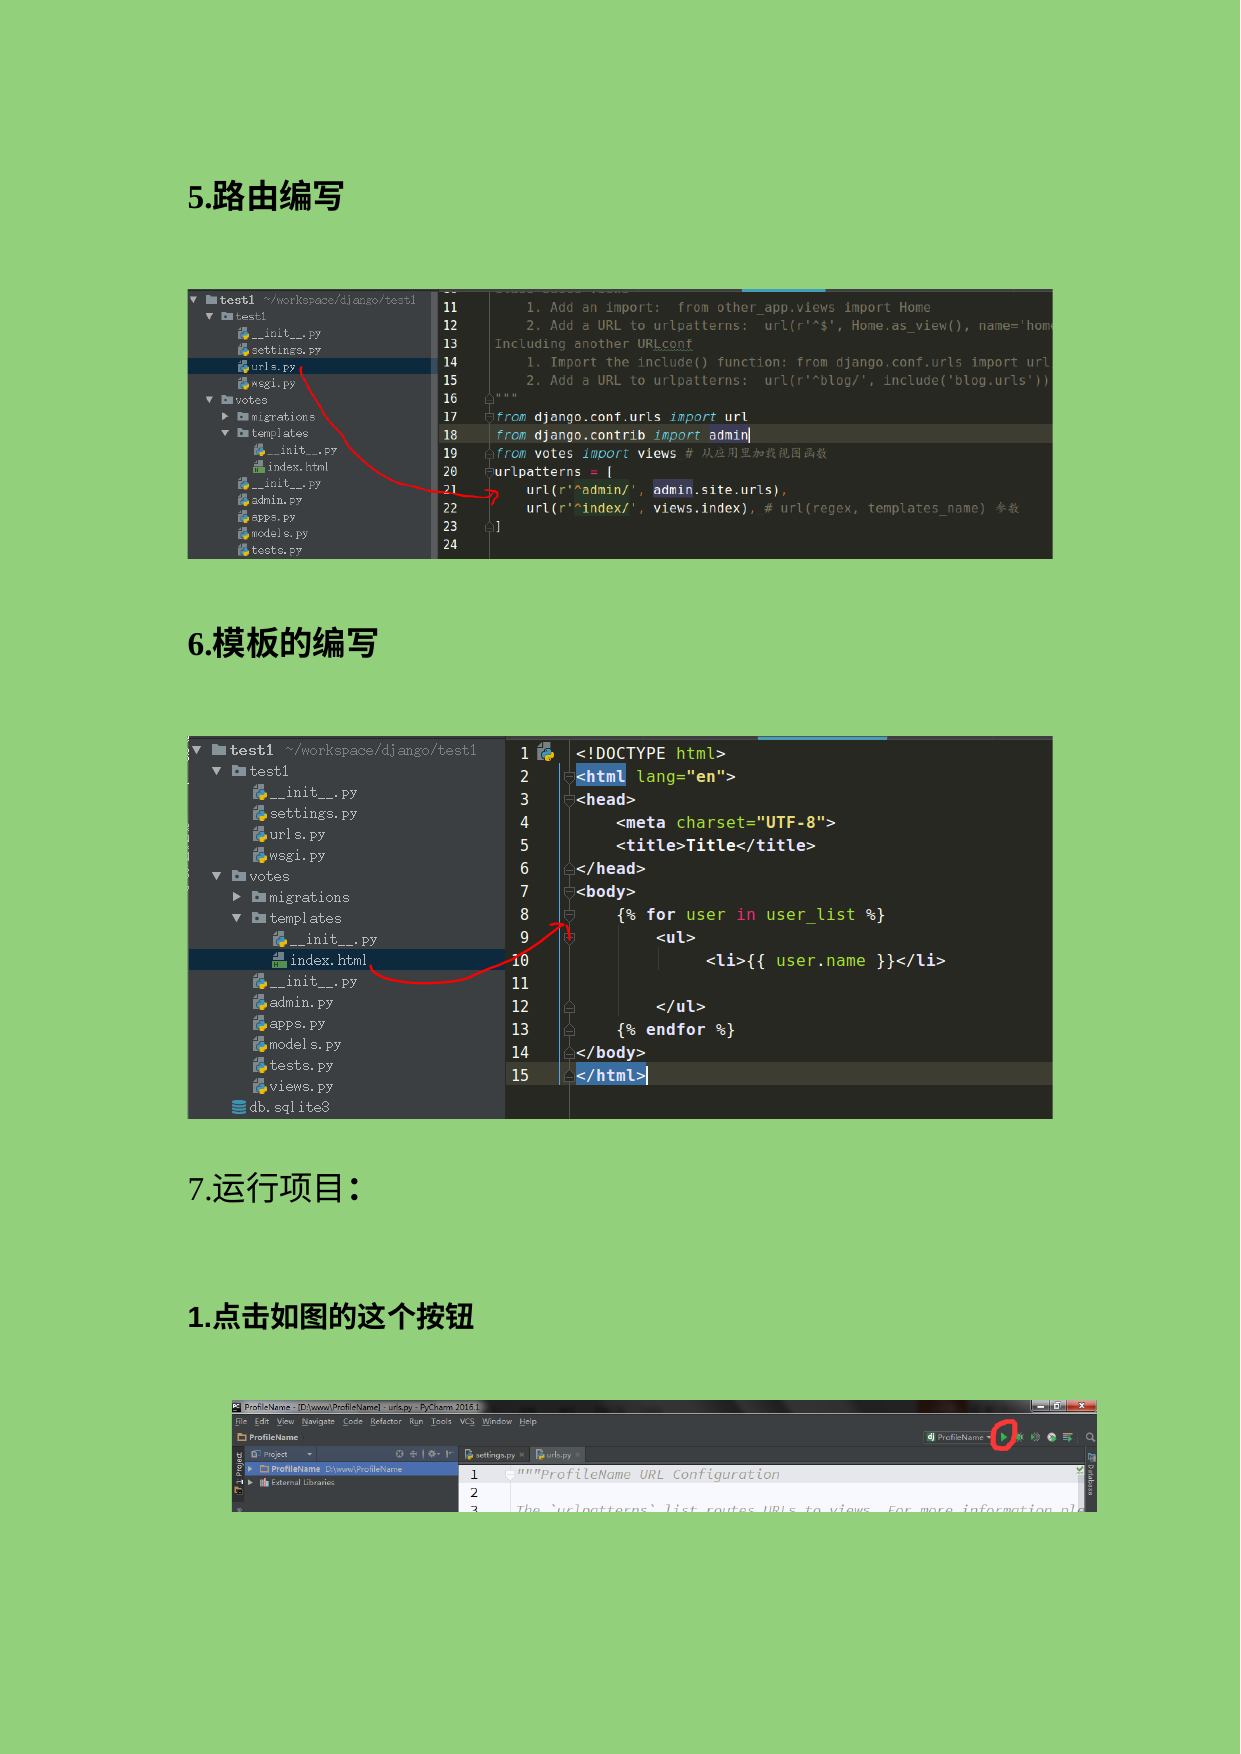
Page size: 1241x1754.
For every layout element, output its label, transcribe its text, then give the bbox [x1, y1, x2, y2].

picture [187, 289, 1053, 559]
picture [231, 1400, 1097, 1512]
subtitle 6.模板的编写 [187, 609, 1053, 674]
picture [187, 736, 1053, 1119]
subtitle 5.路由编写 [187, 162, 1053, 227]
subtitle 7.运行项目： [187, 1153, 1053, 1218]
subtitle 1.点击如图的这个按钮 [187, 1282, 1053, 1347]
